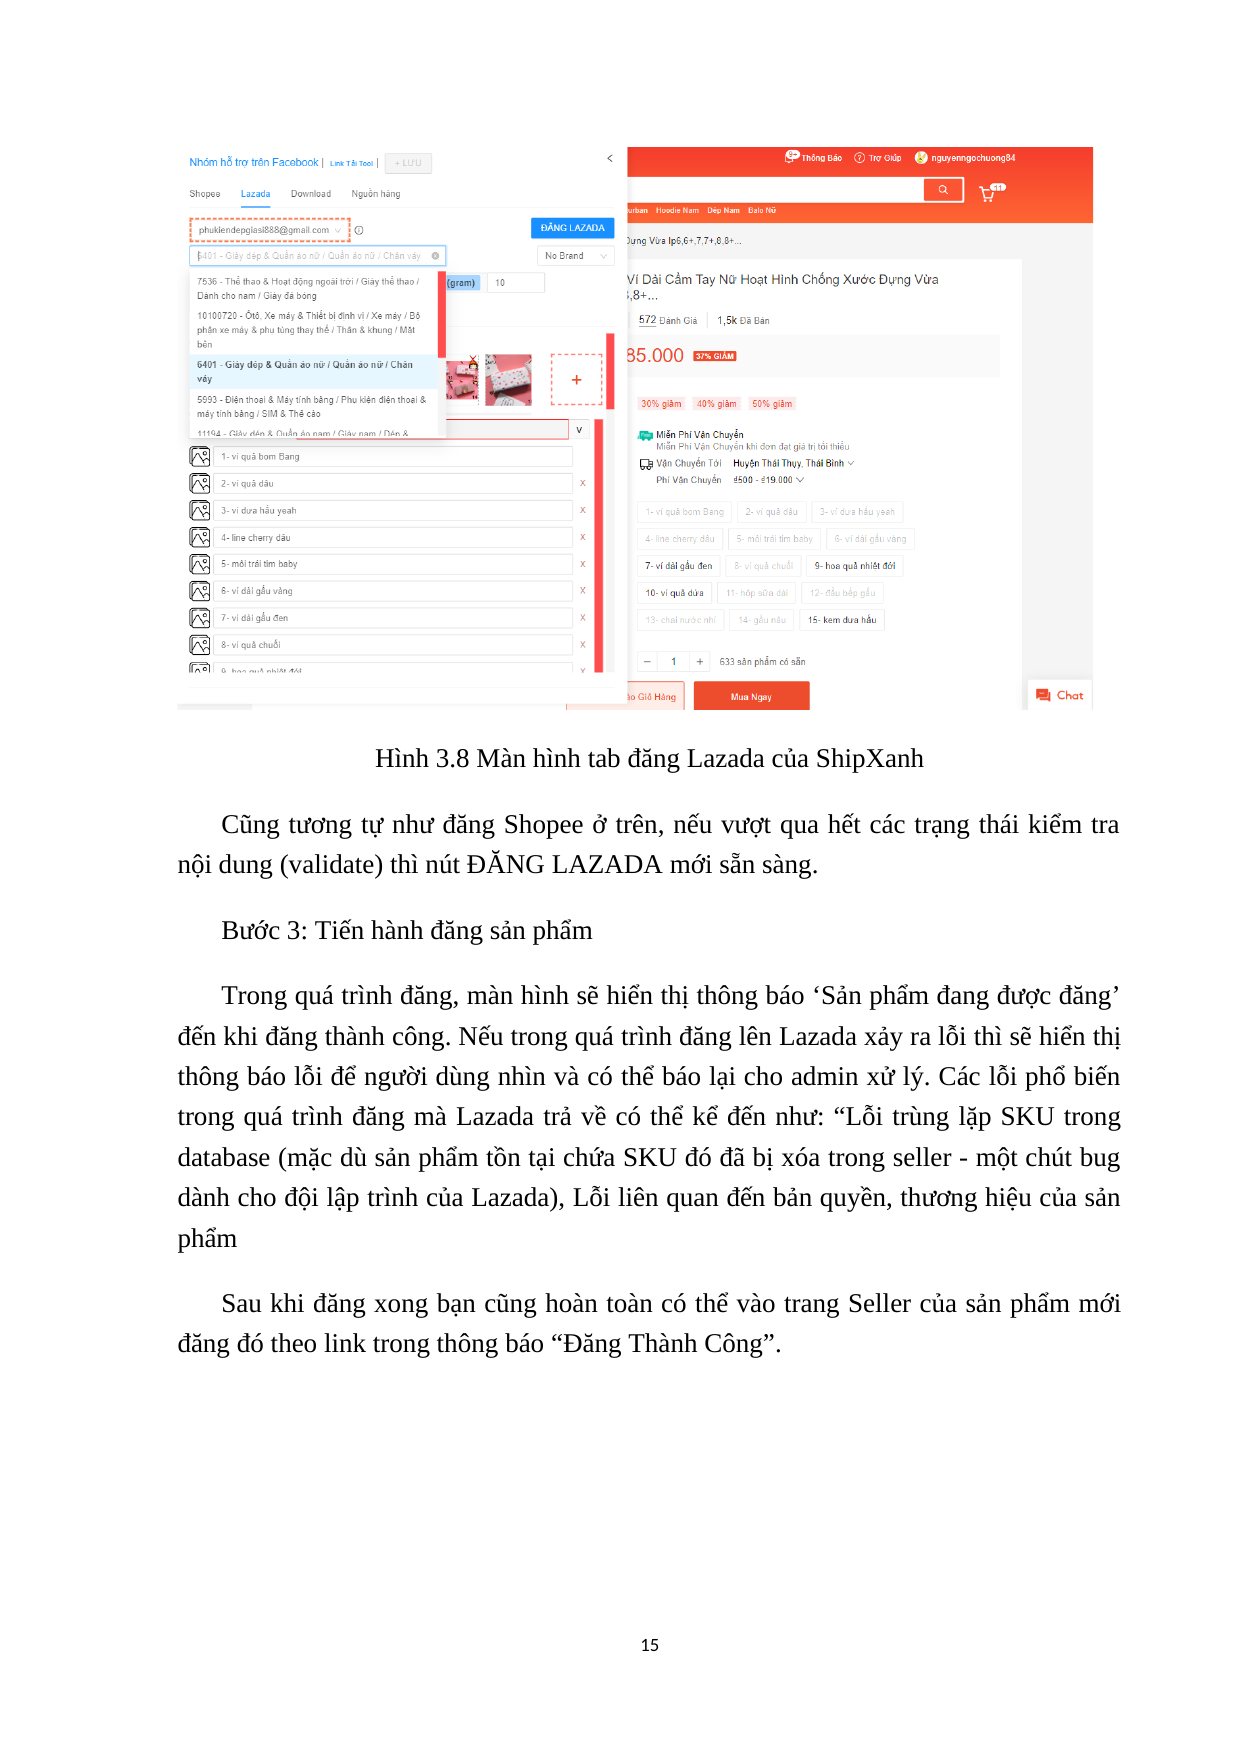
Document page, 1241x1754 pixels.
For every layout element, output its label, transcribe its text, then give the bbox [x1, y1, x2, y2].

picture [177, 147, 1094, 710]
text Sau khi đăng xong bạn cũng hoàn toàn có thể vào trang Seller của sản phẩm mới đăng đó theo link trong thông báo “Đăng Thành Công”. [177, 1287, 1122, 1359]
text Hình 3.8 Màn hình tab đăng Lazada của ShipXanh [177, 743, 1122, 774]
text Cũng tương tự như đăng Shopee ở trên, nếu vượt qua hết các trạng thái kiểm tra nội dung (validate) thì nút ĐĂNG LAZADA mới sẵn sàng. [177, 808, 1122, 879]
text Trong quá trình đăng, màn hình sẽ hiển thị thông báo ‘Sản phẩm đang được đăng’ đến khi đăng thành công. Nếu trong quá trình đăng lên Lazada xảy ra lỗi thì sẽ hiển thị thông báo lỗi để người dùng nhìn và có thể báo lại cho admin xử lý. Các lỗi phổ biến trong quá trình đăng mà Lazada trả về có thể kể đến như: “Lỗi trùng lặp SKU trong database (mặc dù sản phẩm tồn tại chứa SKU đó đã bị xóa trong seller - một chút bug dành cho đội lập trình của Lazada), Lỗi liên quan đến bản quyền, thương hiệu của sản phẩm [177, 979, 1122, 1253]
text Bước 3: Tiến hành đăng sản phẩm [177, 914, 1122, 945]
